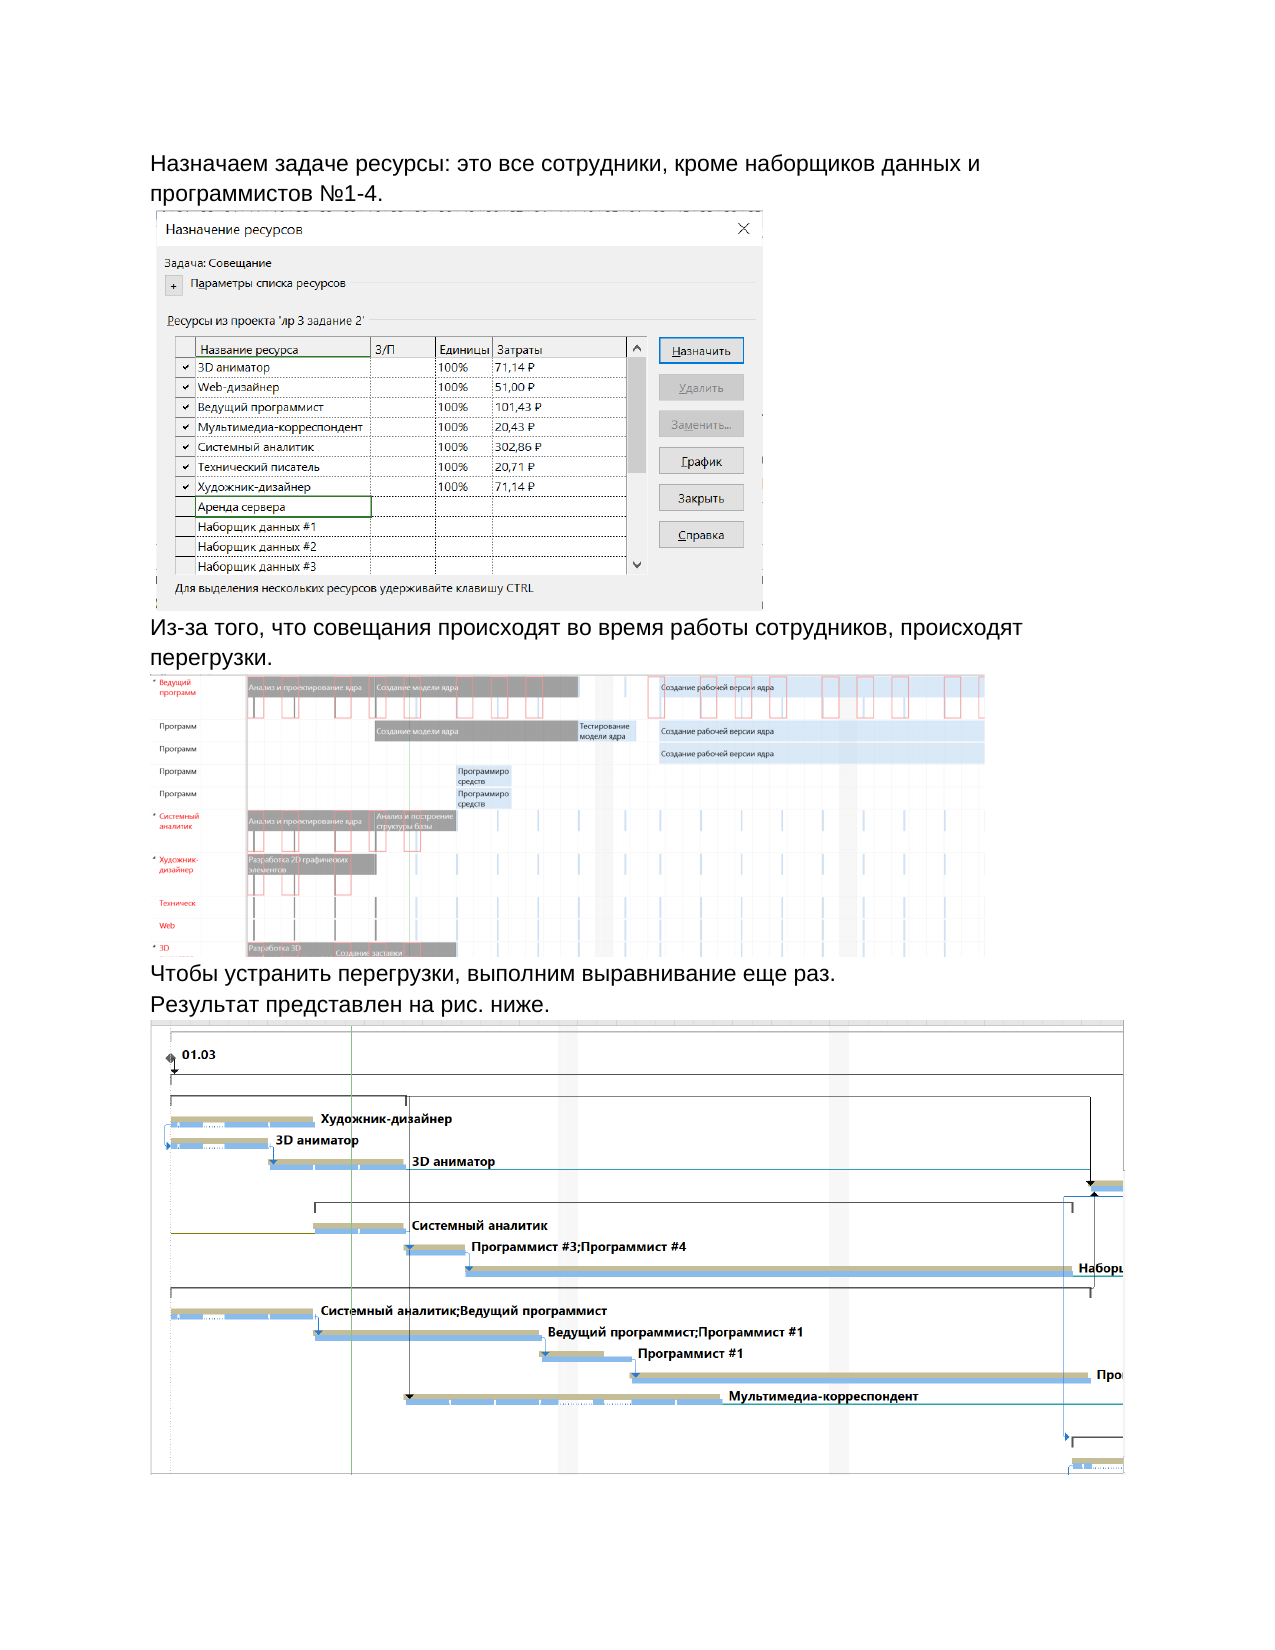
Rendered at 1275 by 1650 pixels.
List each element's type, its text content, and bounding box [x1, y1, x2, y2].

text Чтобы устранить перегрузки, выполним выравнивание еще раз. [150, 960, 1125, 987]
picture [150, 1020, 1125, 1475]
text Из-за того, что совещания происходят во время работы сотрудников, происходят перегрузки. [150, 614, 1125, 671]
text Назначаем задаче ресурсы: это все сотрудники, кроме наборщиков данных и программистов №1-4. [150, 150, 1125, 207]
picture [156, 210, 763, 611]
picture [150, 674, 985, 957]
text Результат представлен на рис. ниже. [150, 991, 1125, 1017]
